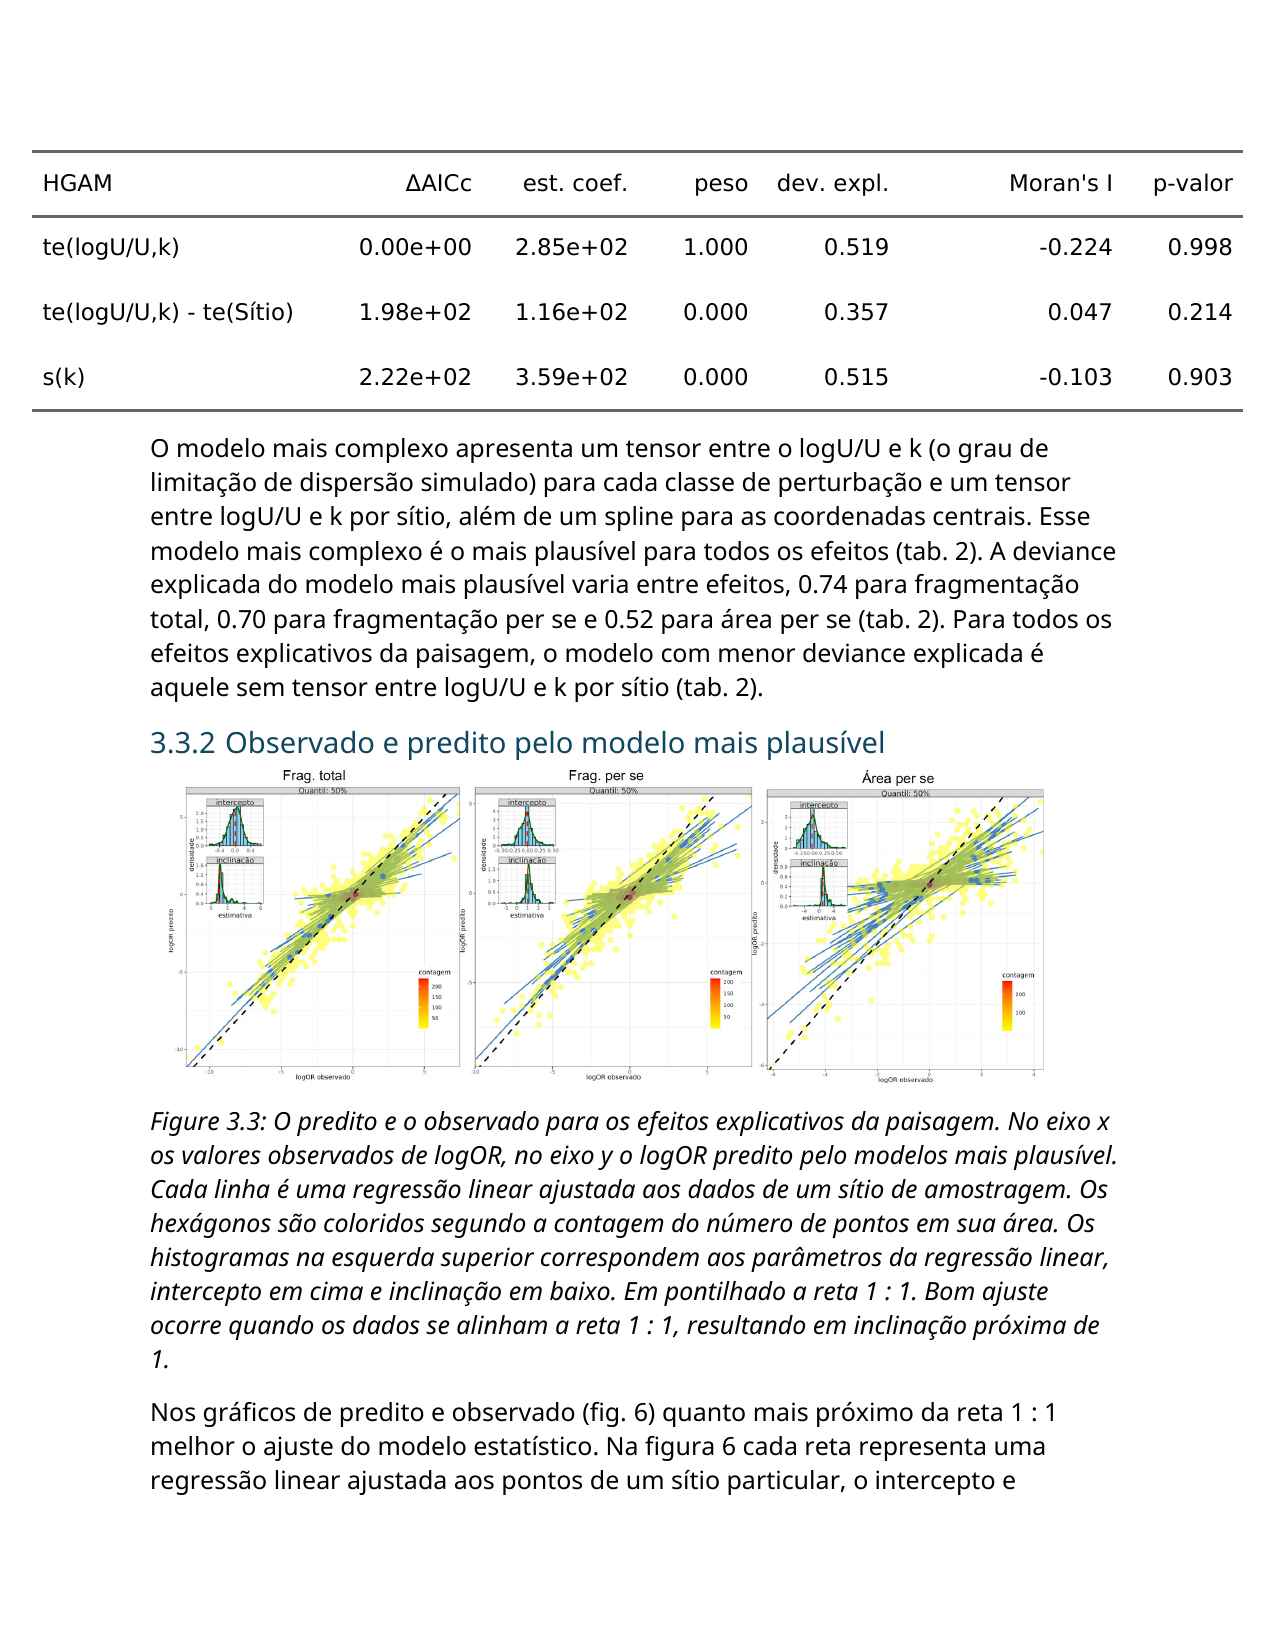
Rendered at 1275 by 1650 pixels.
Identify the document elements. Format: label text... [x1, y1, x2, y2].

table_cell 0.000 [639, 346, 759, 409]
table_cell 0.998 [1123, 218, 1243, 280]
table_header dev. expl. [759, 153, 899, 215]
table_header peso [639, 153, 759, 215]
table_cell 2.22e+02 [326, 346, 482, 409]
table_cell 0.515 [759, 346, 899, 409]
table_cell 0.903 [1123, 346, 1243, 409]
text O modelo mais complexo apresenta um tensor entre o logU/U e k (o grau de limitação de dispersão simulado) para cada classe de perturbação e um tensor entre logU/U e k por sítio, além de um spline para as coordenadas centrais. Esse modelo mais complexo é o mais plausível para todos os efeitos (tab. 2). A deviance explicada do modelo mais plausível varia entre efeitos, 0.74 para fragmentação total, 0.70 para fragmentação per se e 0.52 para área per se (tab. 2). Para todos os efeitos explicativos da paisagem, o modelo com menor deviance explicada é aquele sem tensor entre logU/U e k por sítio (tab. 2). [150, 431, 1125, 703]
table_cell -0.224 [900, 218, 1123, 280]
table_cell 2.85e+02 [483, 218, 639, 280]
table_cell s(k) [32, 346, 326, 409]
table_cell 3.59e+02 [483, 346, 639, 409]
table_header ΔAICc [326, 153, 482, 215]
table_header p-valor [1123, 153, 1243, 215]
table_cell 0.00e+00 [326, 218, 482, 280]
text Figure 3.3: O predito e o observado para os efeitos explicativos da paisagem. No eixo x os valores observados de logOR, no eixo y o logOR predito pelo modelos mais plausível. Cada linha é uma regressão linear ajustada aos dados de um sítio de amostragem. Os hexágonos são coloridos segundo a contagem do número de pontos em sua área. Os histogramas na esquerda superior correspondem aos parâmetros da regressão linear, intercepto em cima e inclinação em baixo. Em pontilhado a reta 1 : 1. Bom ajuste ocorre quando os dados se alinham a reta 1 : 1, resultando em inclinação próxima de 1. [150, 1103, 1125, 1376]
table_cell 0.357 [759, 280, 899, 346]
table_cell -0.103 [900, 346, 1123, 409]
table_header HGAM [32, 153, 326, 215]
table_cell 0.214 [1123, 280, 1243, 346]
subtitle 3.3.2 Observado e predito pelo modelo mais plausível [150, 722, 1125, 762]
picture [168, 770, 1044, 1083]
table_cell 1.98e+02 [326, 280, 482, 346]
table_cell te(logU/U,k) - te(Sítio) [32, 280, 326, 346]
table_cell te(logU/U,k) [32, 218, 326, 280]
table_cell 1.16e+02 [483, 280, 639, 346]
table_cell 1.000 [639, 218, 759, 280]
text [150, 1394, 1125, 1497]
table_cell 0.000 [639, 280, 759, 346]
table_header est. coef. [483, 153, 639, 215]
table_cell 0.047 [900, 280, 1123, 346]
table_cell 0.519 [759, 218, 899, 280]
table_header Moran's I [900, 153, 1123, 215]
